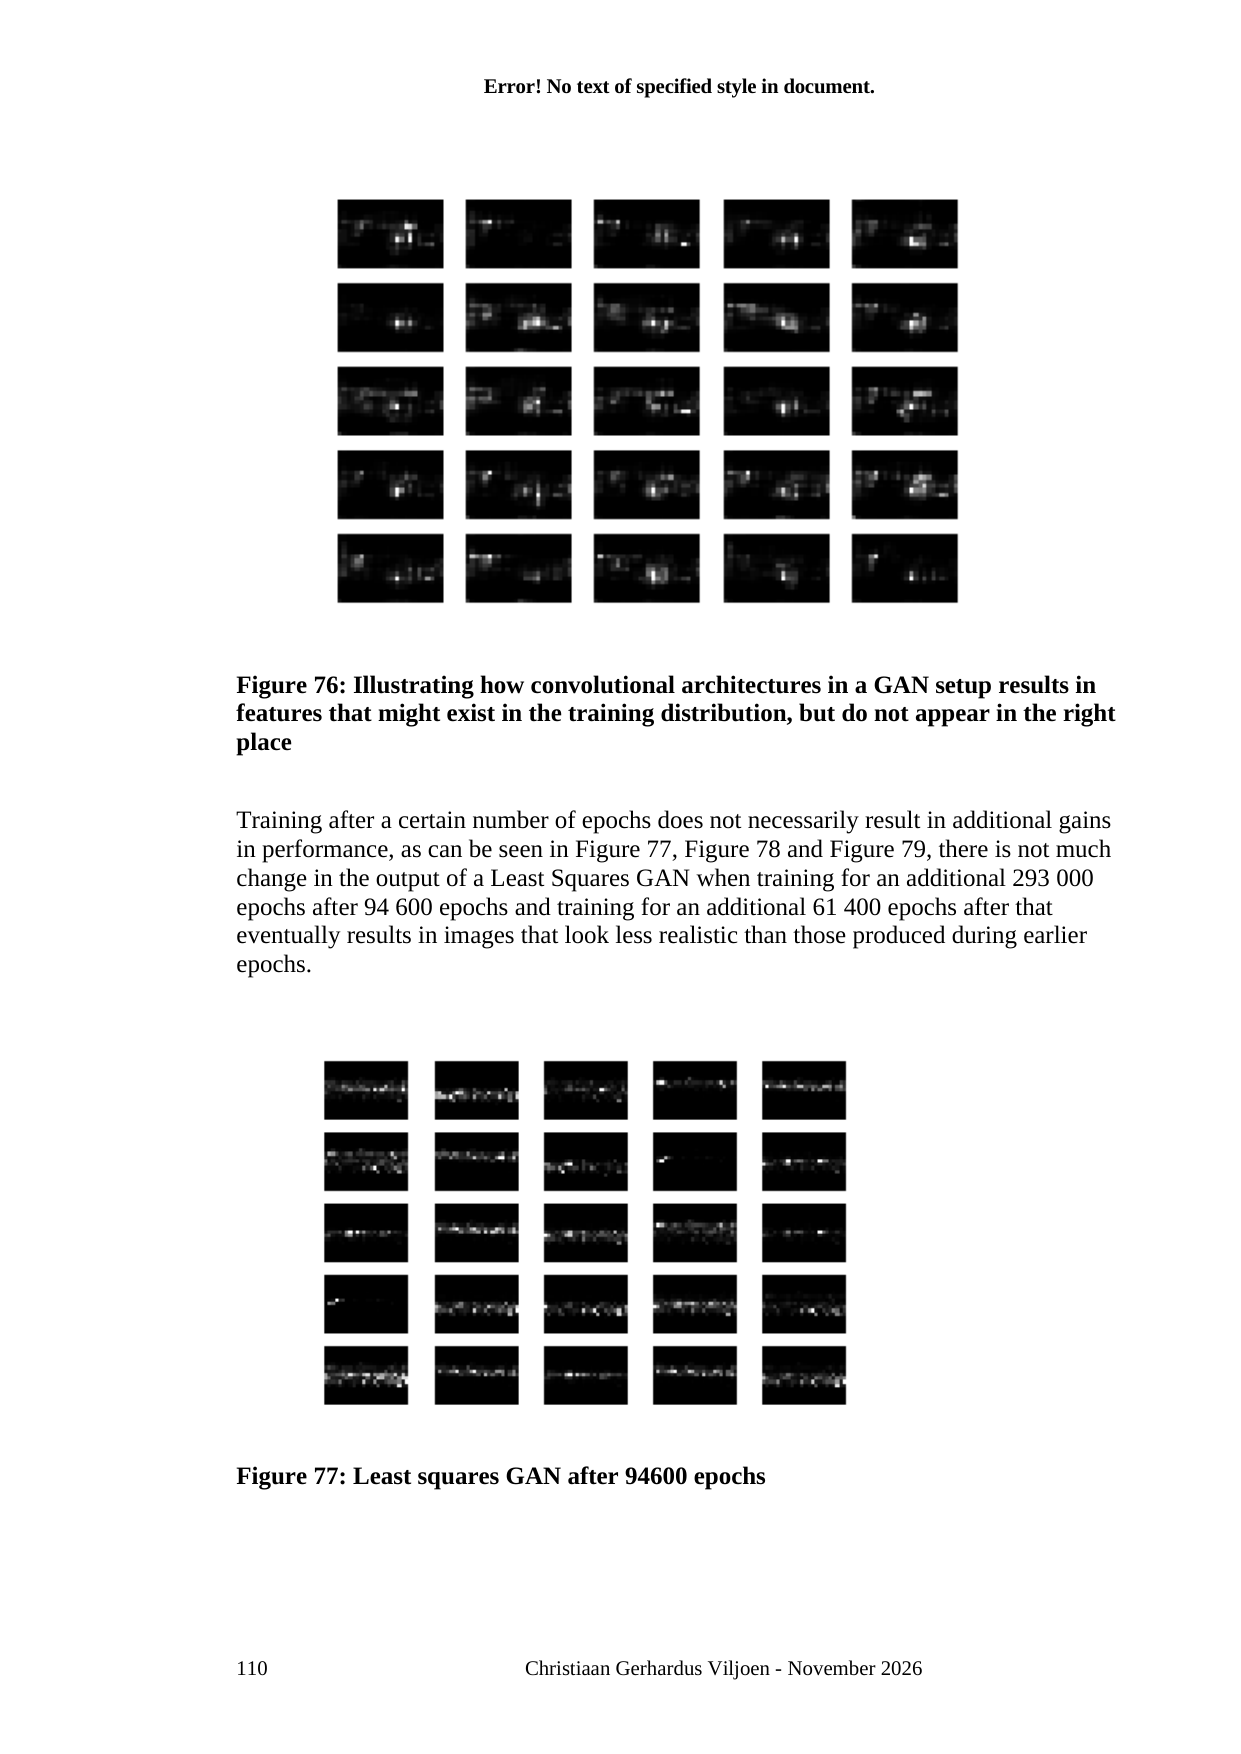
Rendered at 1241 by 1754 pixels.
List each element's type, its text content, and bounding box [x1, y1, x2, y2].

text Training after a certain number of epochs does not necessarily result in additional gains in performance, as can be seen in Figure 77, Figure 78 and Figure 79, there is not much change in the output of a Least Squares GAN when training for an additional 293 000 epochs after 94 600 epochs and training for an additional 61 400 epochs after that eventually results in images that look less realistic than those produced during earlier epochs. [236, 806, 1122, 978]
picture [236, 135, 1038, 670]
text Figure 77: Least squares GAN after 94600 epochs [236, 1461, 1122, 1490]
text Figure 76: Illustrating how convolutional architectures in a GAN setup results in features that might exist in the training distribution, but do not appear in the right place [236, 670, 1122, 756]
picture [236, 1006, 919, 1462]
